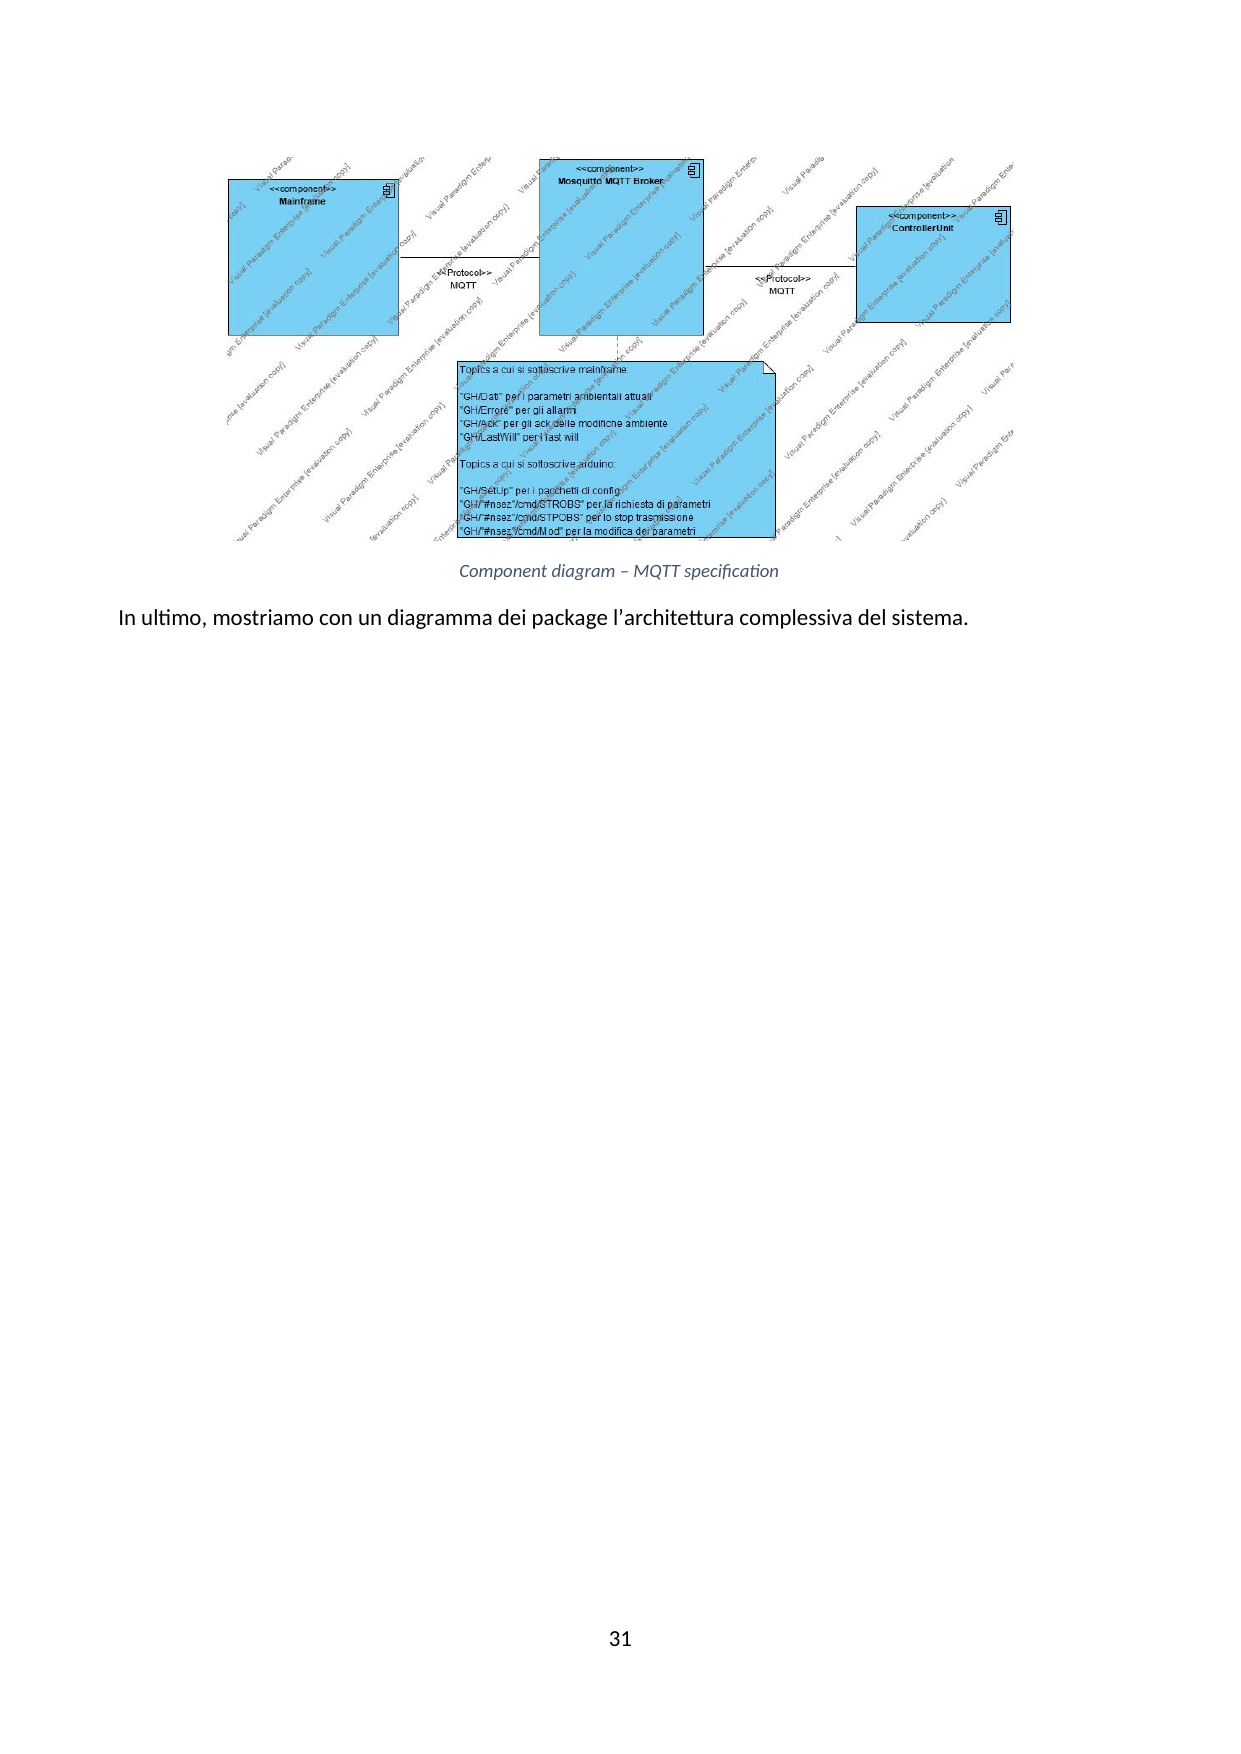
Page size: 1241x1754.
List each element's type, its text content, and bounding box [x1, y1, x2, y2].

text Component diagram – MQTT specification [118, 559, 1122, 582]
text In ultimo, mostriamo con un diagramma dei package l’architettura complessiva del sistema. [118, 603, 1122, 631]
picture [226, 157, 1014, 541]
